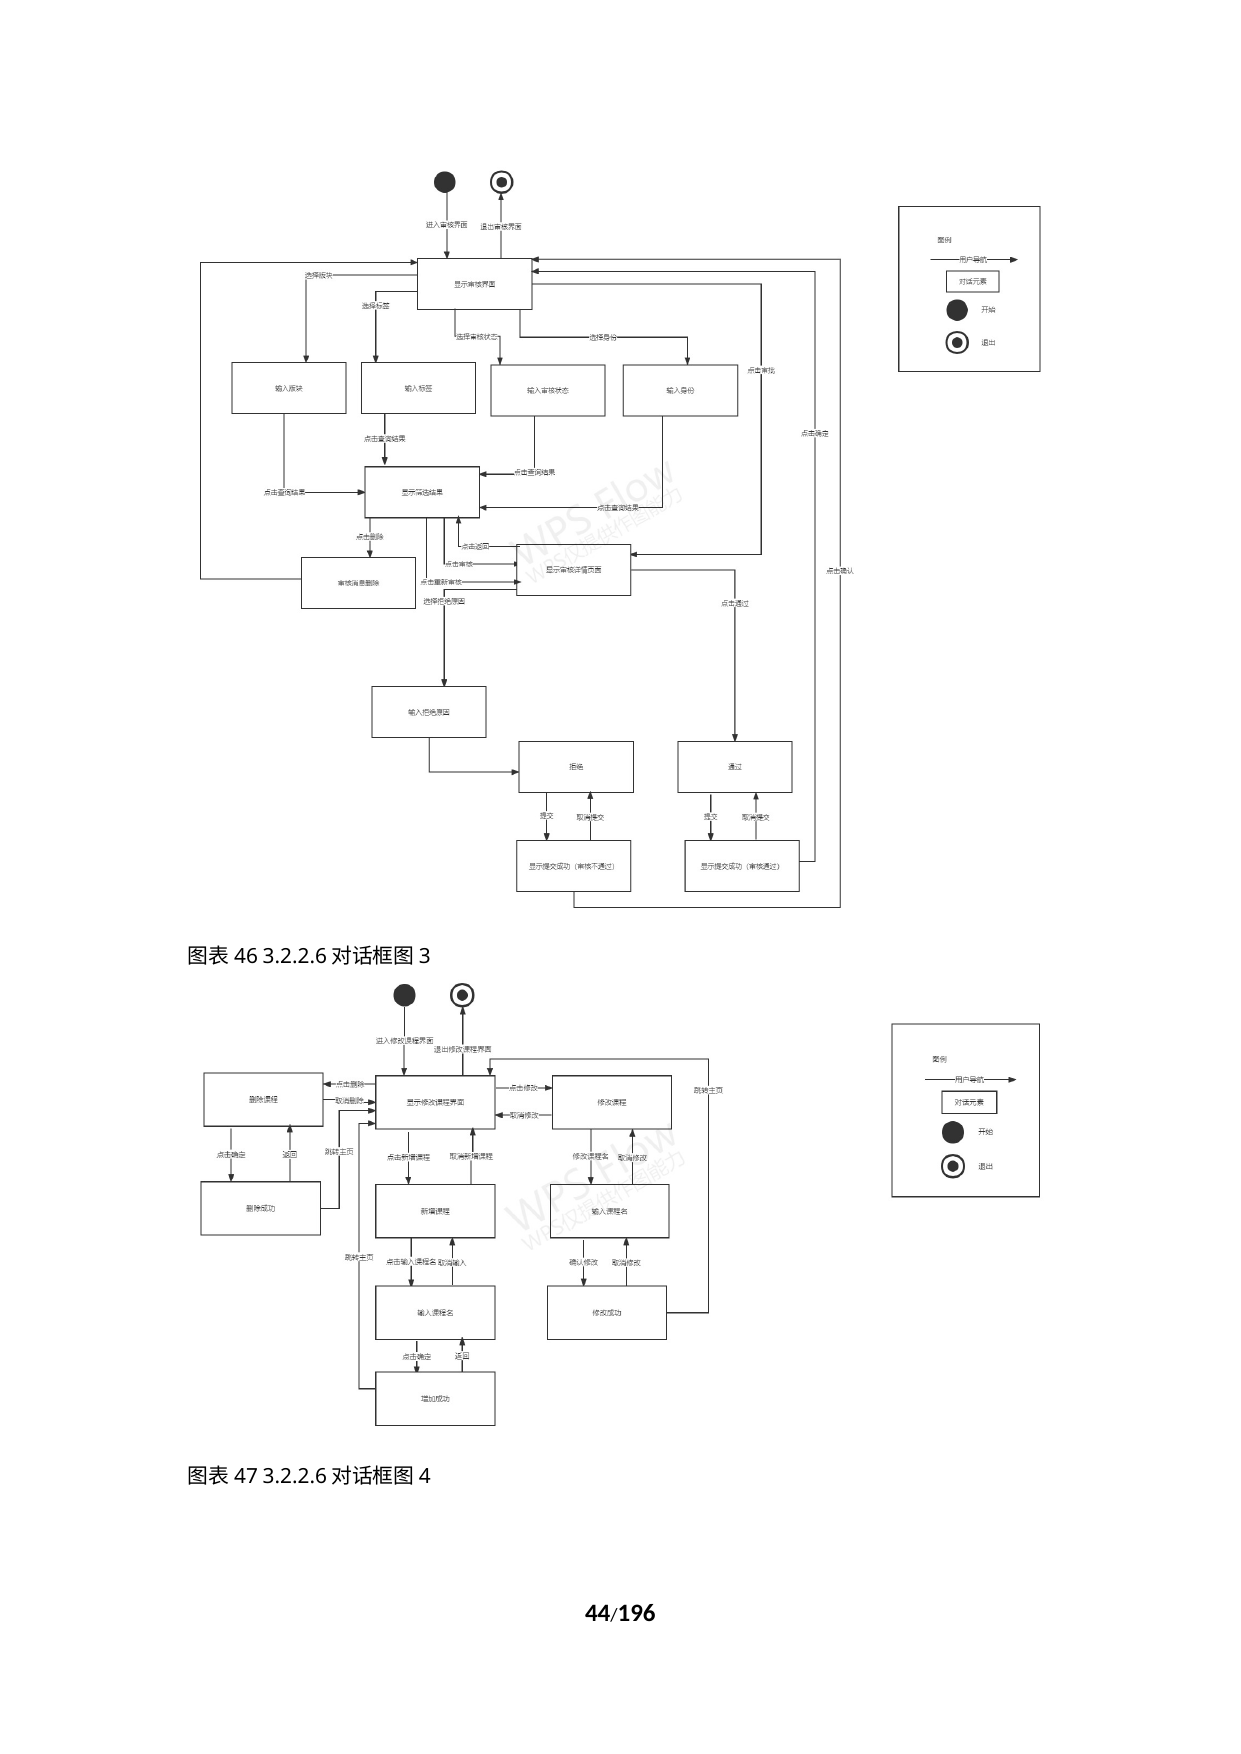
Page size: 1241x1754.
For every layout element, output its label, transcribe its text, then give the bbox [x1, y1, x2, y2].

picture [187, 158, 1053, 920]
text 图表 47 3.2.2.6对话框图4 [187, 1458, 1053, 1491]
text 图表 46 3.2.2.6对话框图3 [187, 938, 1053, 971]
picture [187, 971, 1053, 1439]
